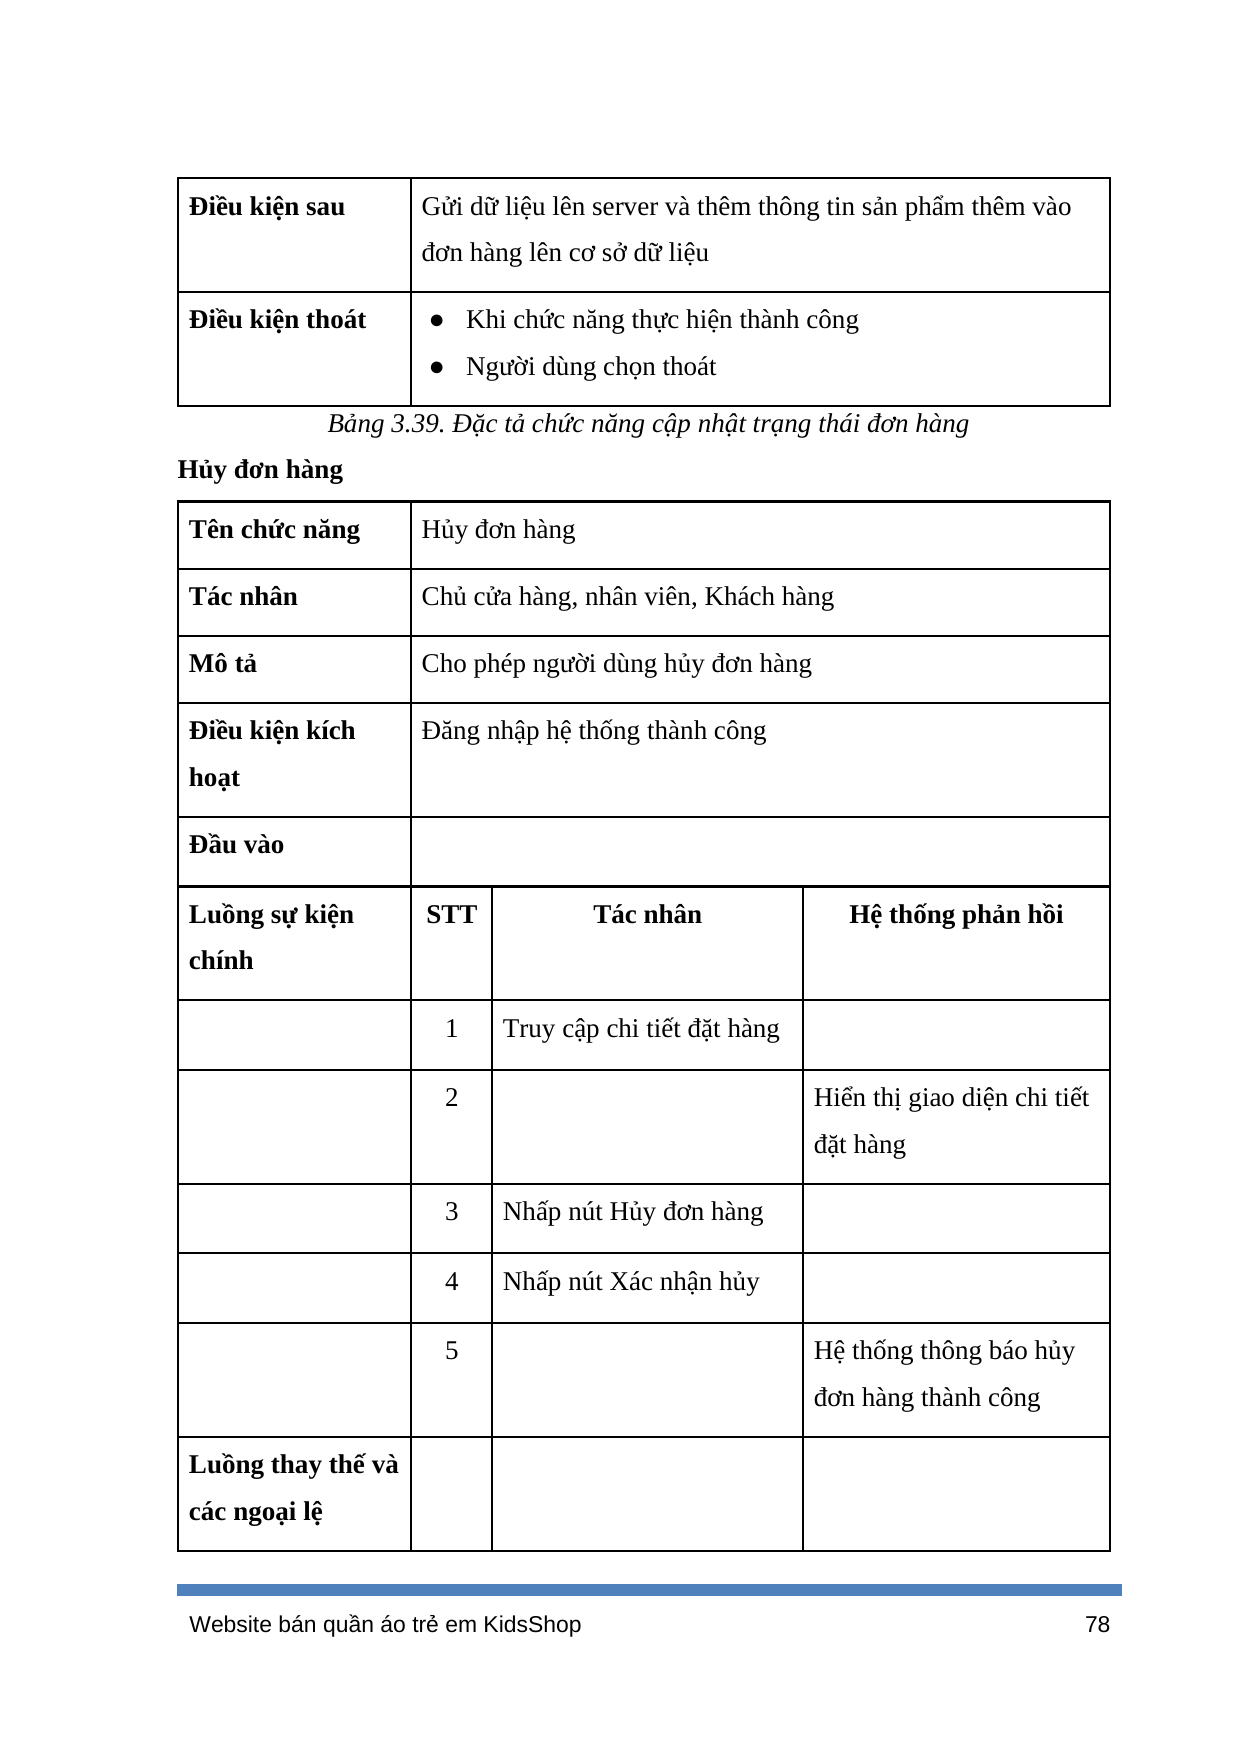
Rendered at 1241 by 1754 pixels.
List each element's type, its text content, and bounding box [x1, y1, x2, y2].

table_cell 1 [412, 1001, 491, 1069]
table_header Hủy đơn hàng [412, 503, 1109, 567]
table_header Tên chức năng [179, 503, 410, 567]
table_cell STT [412, 888, 491, 999]
table_cell [804, 1254, 1109, 1322]
table_cell Chủ cửa hàng, nhân viên, Khách hàng [412, 570, 1109, 635]
table_cell Điều kiện thoát [179, 293, 410, 405]
table_cell Điều kiện kích hoạt [179, 704, 410, 816]
table_cell Mô tả [179, 637, 410, 702]
table_cell [493, 1071, 802, 1183]
table_cell Tác nhân [493, 888, 802, 999]
table_cell 5 [412, 1324, 491, 1436]
table_cell Nhấp nút Hủy đơn hàng [493, 1185, 802, 1252]
table_cell [179, 1185, 410, 1252]
text Hủy đơn hàng [177, 454, 1122, 485]
table_cell Gửi dữ liệu lên server và thêm thông tin sản phẩm thêm vào đơn hàng lên cơ sở dữ liệu [412, 179, 1109, 291]
table_cell Khi chức năng thực hiện thành công Người dùng chọn thoát [412, 293, 1109, 405]
table_cell Tác nhân [179, 570, 410, 635]
table_cell Truy cập chi tiết đặt hàng [493, 1001, 802, 1069]
table_cell 3 [412, 1185, 491, 1252]
table_cell Hệ thống thông báo hủy đơn hàng thành công [804, 1324, 1109, 1436]
table_cell [179, 1071, 410, 1183]
table_cell [412, 818, 1109, 885]
text Bảng 3.39. Đặc tả chức năng cập nhật trạng thái đơn hàng [177, 407, 1122, 438]
table_cell 2 [412, 1071, 491, 1183]
table_cell Điều kiện sau [179, 179, 410, 291]
table_cell [179, 1254, 410, 1322]
table_cell [493, 1324, 802, 1436]
table_cell Đăng nhập hệ thống thành công [412, 704, 1109, 816]
table_cell Hệ thống phản hồi [804, 888, 1109, 999]
table_cell [804, 1001, 1109, 1069]
table_cell 4 [412, 1254, 491, 1322]
table_cell Luồng thay thế và các ngoại lệ [179, 1438, 410, 1549]
table_cell [804, 1438, 1109, 1549]
table_cell Nhấp nút Xác nhận hủy [493, 1254, 802, 1322]
table_cell [412, 1438, 491, 1549]
table_cell [179, 1324, 410, 1436]
table_cell [804, 1185, 1109, 1252]
table_cell Hiển thị giao diện chi tiết đặt hàng [804, 1071, 1109, 1183]
table_cell [493, 1438, 802, 1549]
table_cell [179, 1001, 410, 1069]
table_cell Cho phép người dùng hủy đơn hàng [412, 637, 1109, 702]
table_cell Đầu vào [179, 818, 410, 885]
table_cell Luồng sự kiện chính [179, 888, 410, 999]
